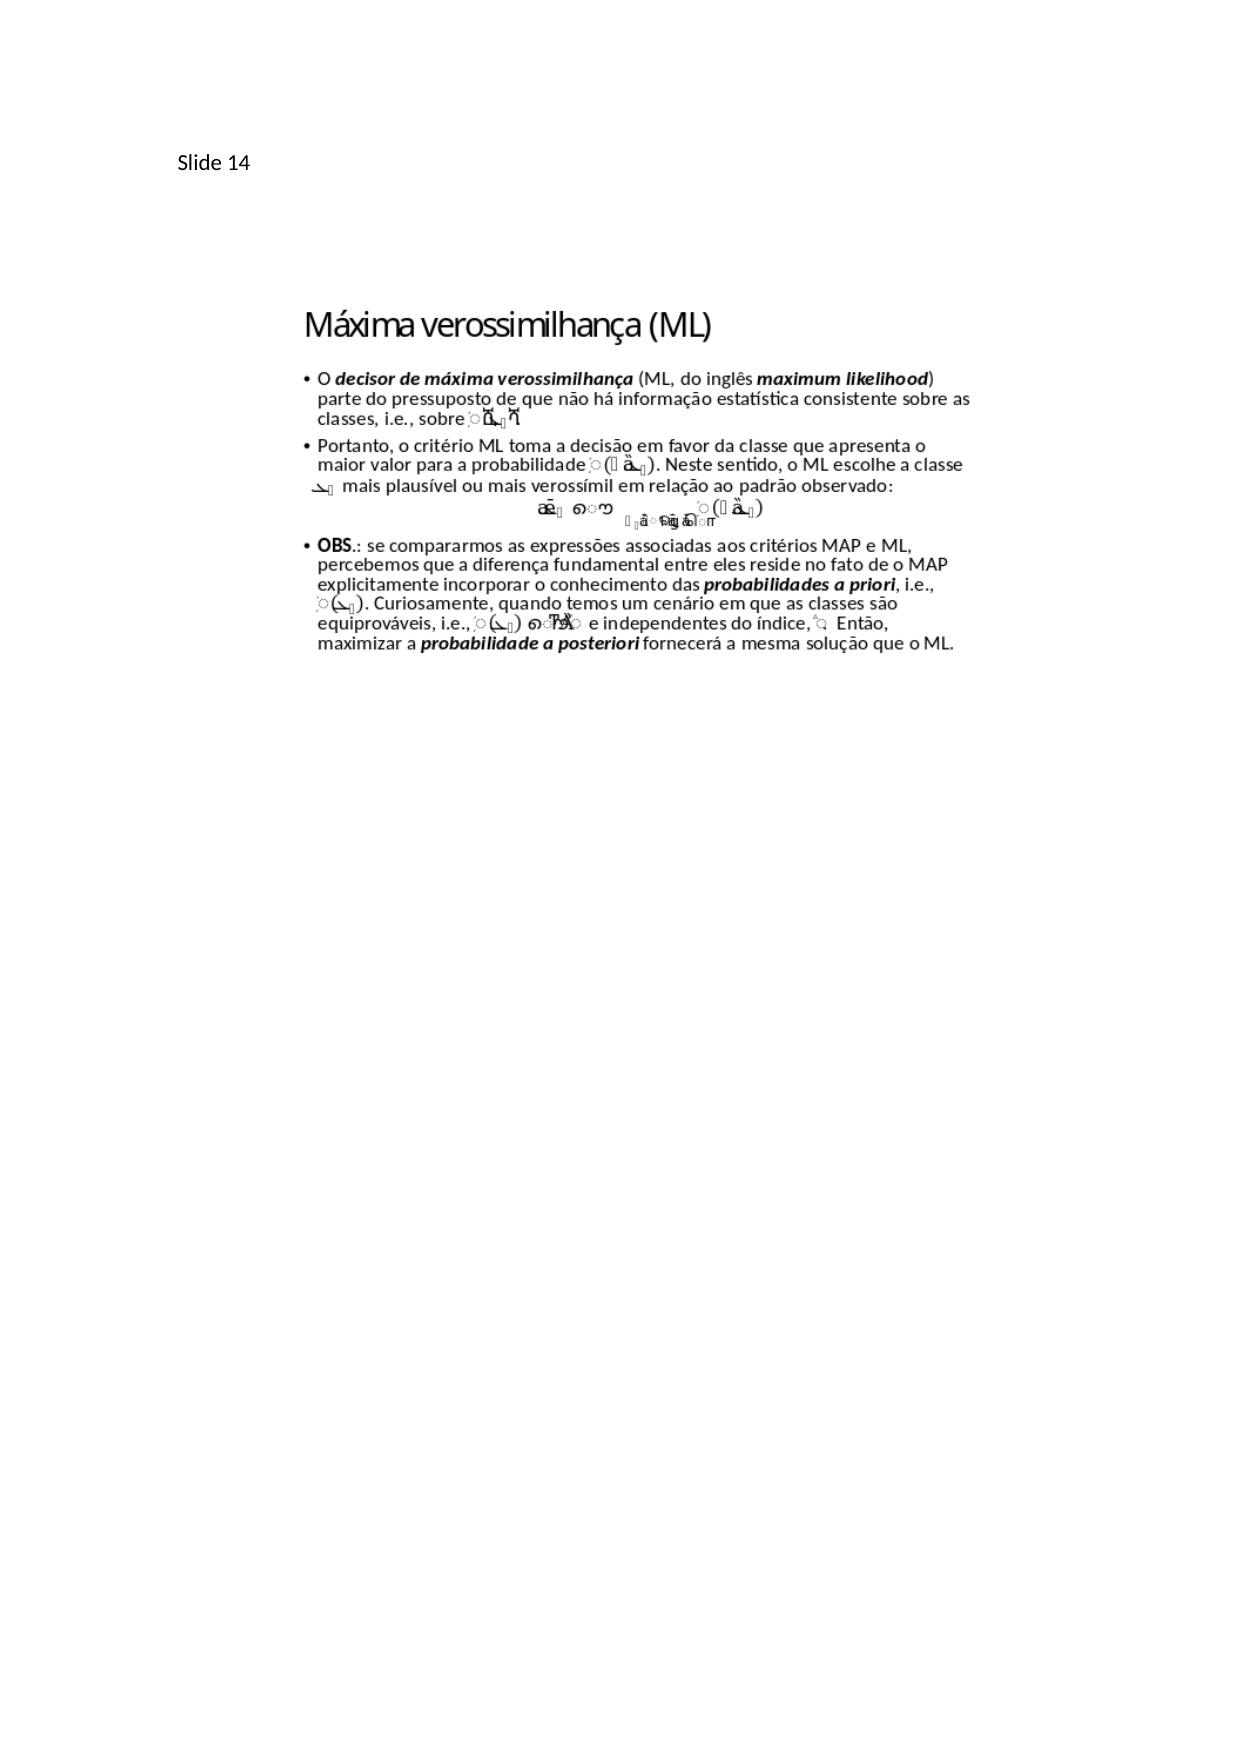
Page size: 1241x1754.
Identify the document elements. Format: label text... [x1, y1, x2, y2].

text Slide 14 [177, 148, 1063, 176]
